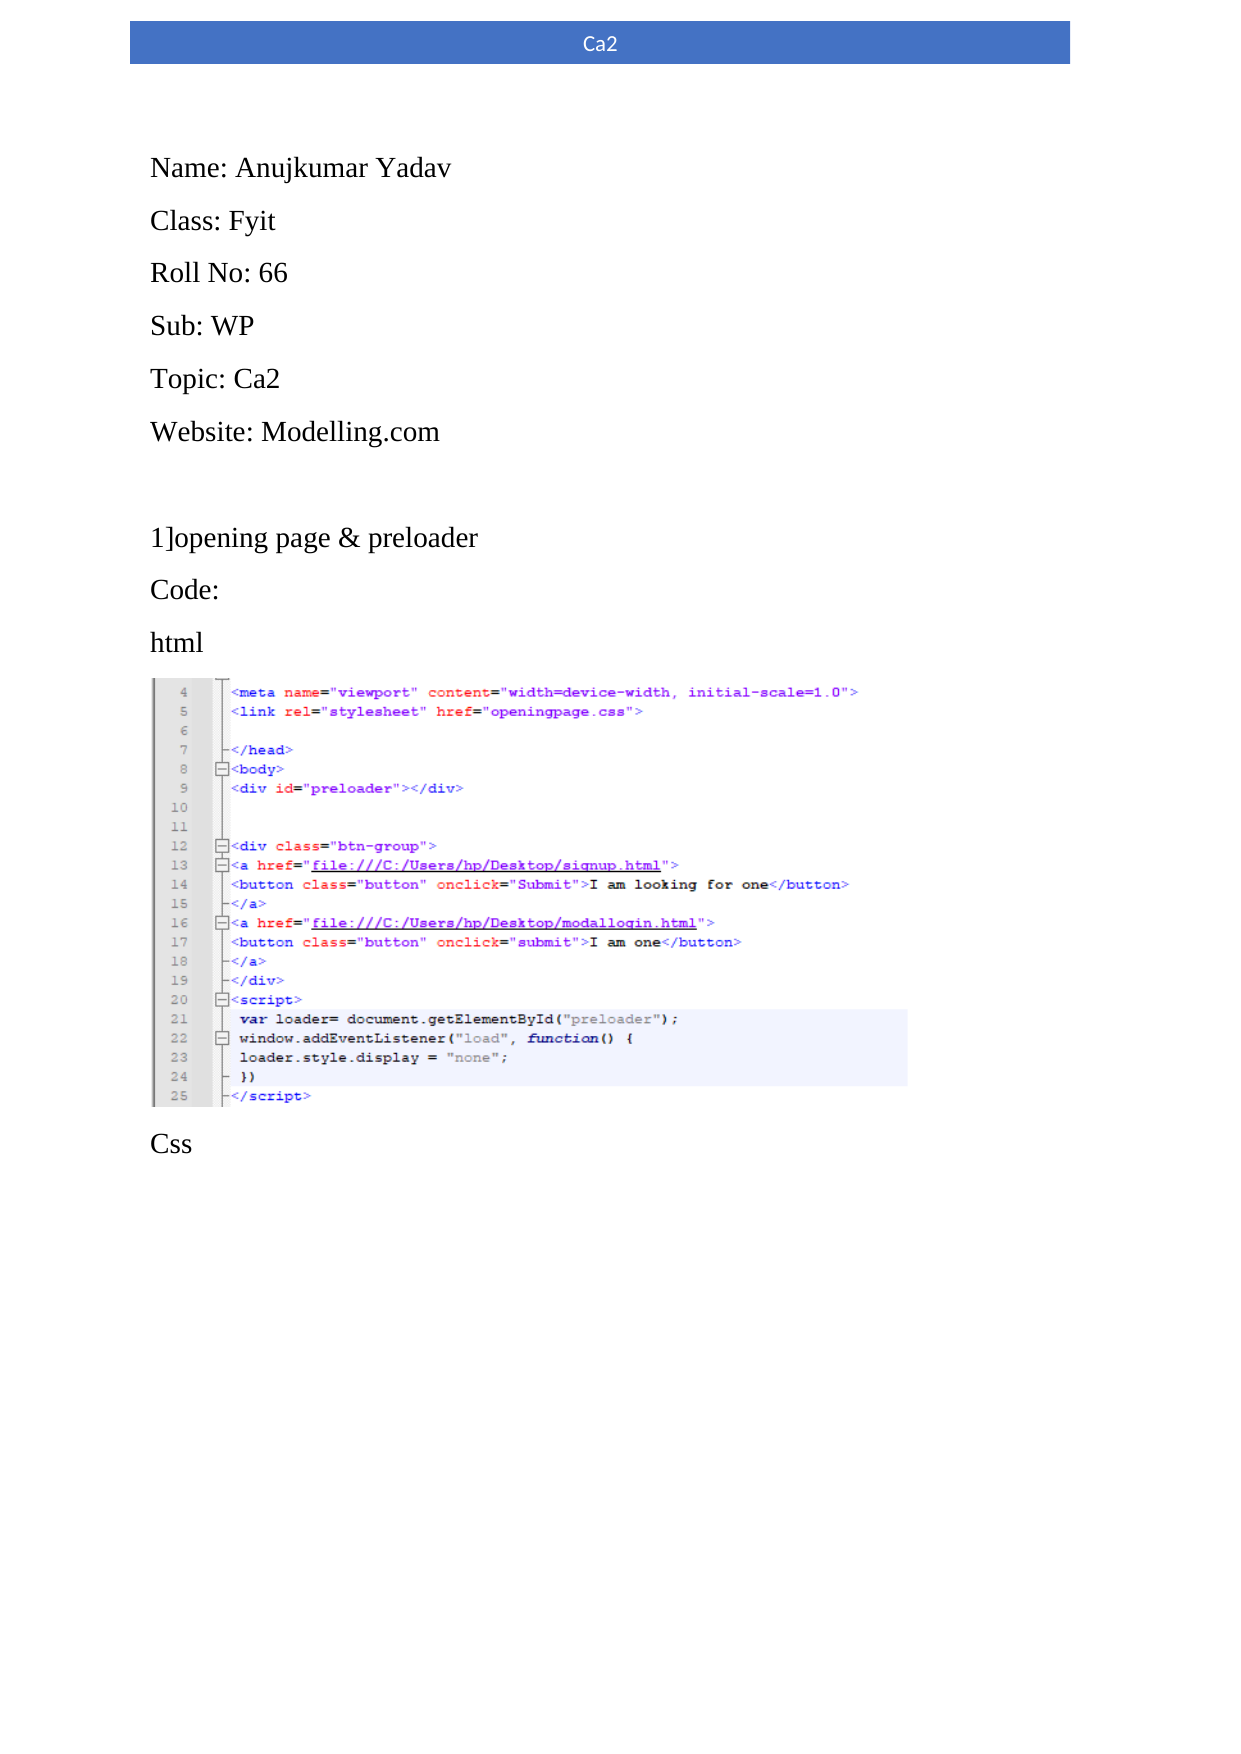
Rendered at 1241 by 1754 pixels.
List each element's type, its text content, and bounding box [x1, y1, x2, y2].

picture [150, 678, 908, 1107]
text Code: [150, 572, 1090, 606]
text Class: Fyit [150, 203, 1090, 236]
text Website: Modelling.com [150, 414, 1090, 448]
text html [150, 625, 1090, 659]
text Roll No: 66 [150, 256, 1090, 289]
text 1]opening page & preloader [150, 520, 1090, 553]
text Name: Anujkumar Yadav [150, 150, 1090, 183]
text Sub: WP [150, 308, 1090, 342]
text Topic: Ca2 [150, 361, 1090, 395]
text Css [150, 1126, 1090, 1159]
